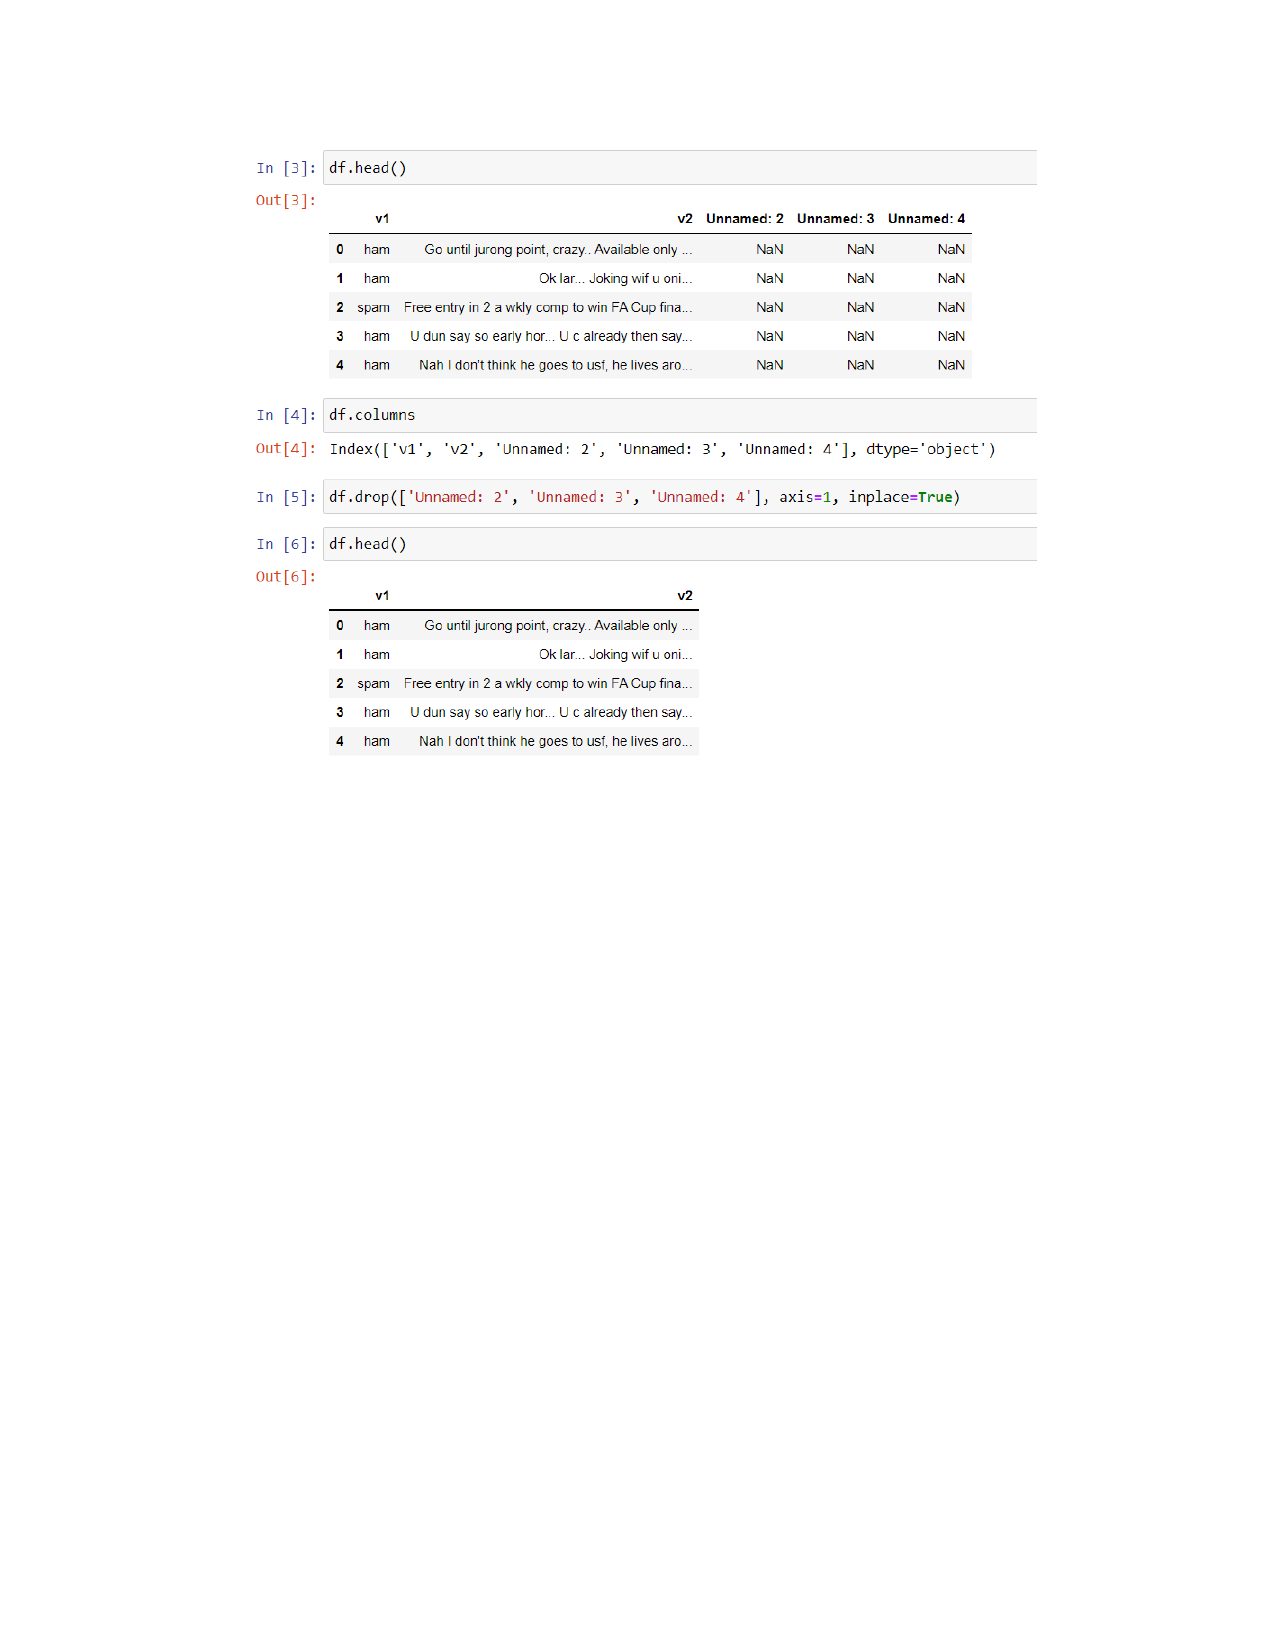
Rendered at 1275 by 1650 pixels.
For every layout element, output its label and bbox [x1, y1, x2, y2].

picture [225, 150, 1037, 765]
